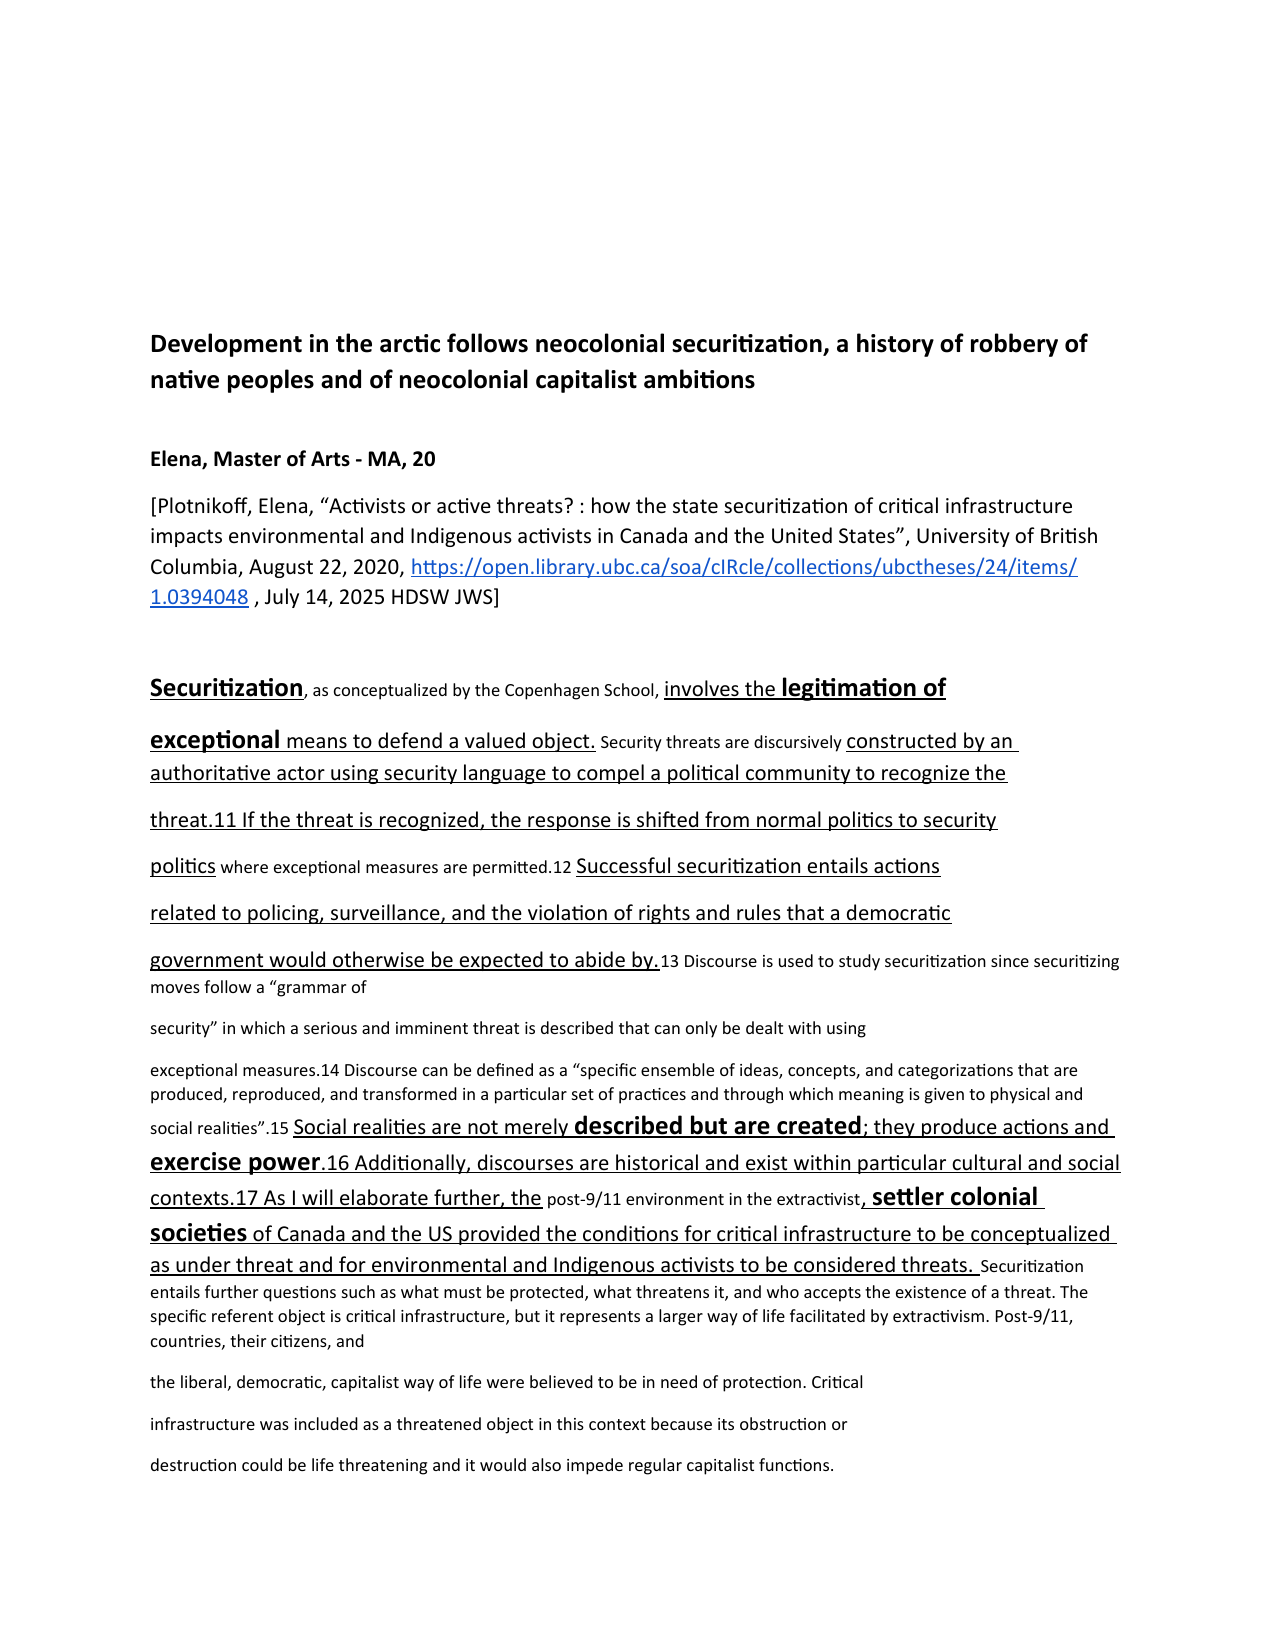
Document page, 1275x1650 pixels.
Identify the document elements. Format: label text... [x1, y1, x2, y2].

text destruction could be life threatening and it would also impede regular capitalist functions. [150, 1453, 1125, 1476]
text government would otherwise be expected to abide by.13 Discourse is used to study securitization since securitizing moves follow a “grammar of [150, 945, 1125, 998]
text infrastructure was included as a threatened object in this context because its obstruction or [150, 1412, 1125, 1435]
text politics where exceptional measures are permitted.12 Successful securitization entails actions [150, 852, 1125, 879]
subtitle Development in the arctic follows neocolonial securitization, a history of robbery of native peoples and of neocolonial capitalist ambitions [150, 326, 1125, 395]
text security” in which a serious and imminent threat is described that can only be dealt with using [150, 1016, 1125, 1039]
text [Plotnikoff, Elena, “Activists or active threats? : how the state securitization of critical infrastructure impacts environmental and Indigenous activists in Canada and the United States”, University of British Columbia, August 22, 2020, https://open.library.ubc.ca/soa/cIRcle/collections/ubctheses/24/items/1.0394048 , July 14, 2025 HDSW JWS] [150, 491, 1125, 610]
text the liberal, democratic, capitalist way of life were believed to be in need of protection. Critical [150, 1371, 1125, 1393]
text related to policing, surveillance, and the violation of rights and rules that a democratic [150, 898, 1125, 926]
text threat.11 If the threat is recognized, the response is shifted from normal politics to security [150, 805, 1125, 833]
text Elena, Master of Arts - MA, 20 [150, 444, 1125, 473]
text Securitization, as conceptualized by the Copenhagen School, involves the legitimation of [150, 670, 1125, 703]
text exceptional means to defend a valued object. Security threats are discursively constructed by an authoritative actor using security language to compel a political community to recognize the [150, 723, 1125, 786]
text exceptional measures.14 Discourse can be defined as a “specific ensemble of ideas, concepts, and categorizations that are produced, reproduced, and transformed in a particular set of practices and through which meaning is given to physical and social realities”.15 Social realities are not merely described but are created; they produce actions and exercise power.16 Additionally, discourses are historical and exist within particular cultural and social contexts.17 As I will elaborate further, the post-9/11 environment in the extractivist, settler colonial societies of Canada and the US provided the conditions for critical infrastructure to be conceptualized as under threat and for environmental and Indigenous activists to be considered threats. Securitization entails further questions such as what must be protected, what threatens it, and who accepts the existence of a threat. The specific referent object is critical infrastructure, but it represents a larger way of life facilitated by extractivism. Post-9/11, countries, their citizens, and [150, 1058, 1125, 1352]
